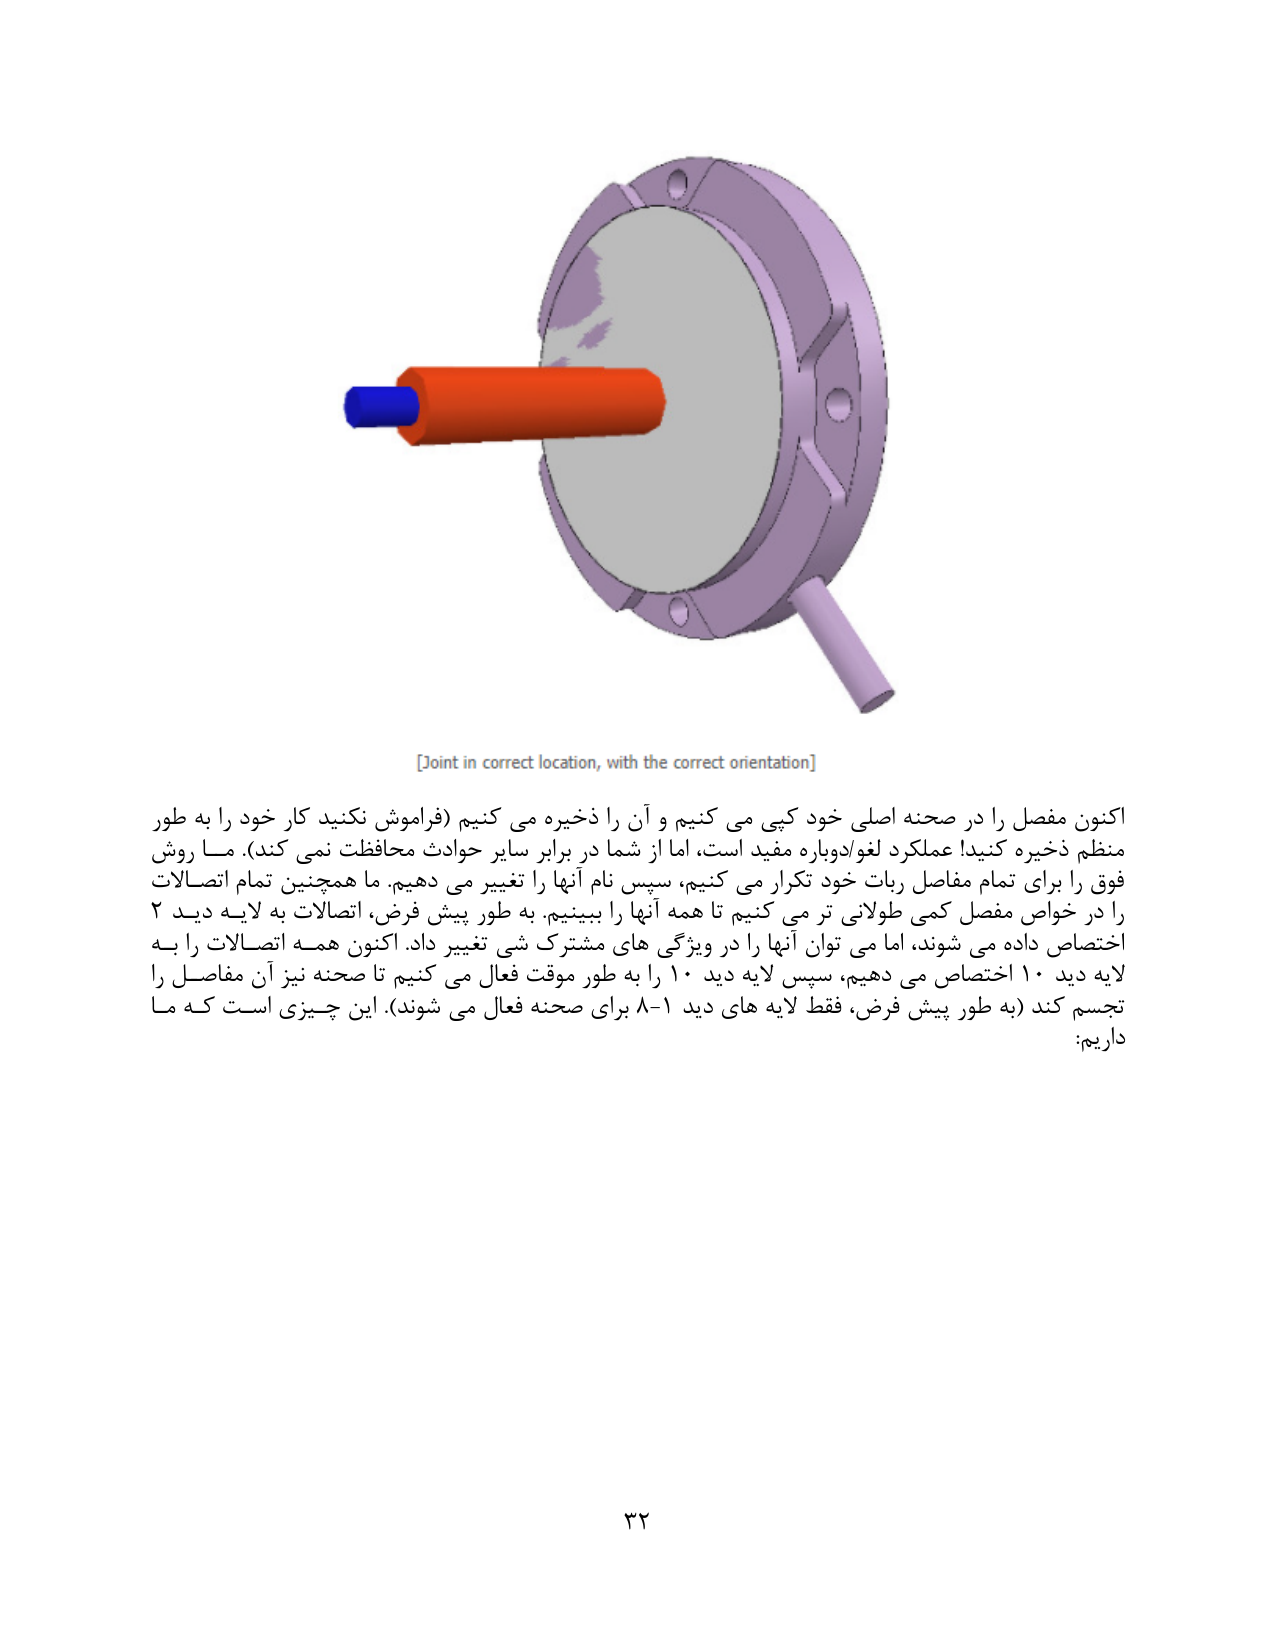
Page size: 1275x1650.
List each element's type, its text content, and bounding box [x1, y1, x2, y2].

picture [337, 150, 938, 786]
text اکنون مفصل را در صحنه اصلی خود کپی می کنیم و آن را ذخیره می کنیم (فراموش نکنید کار خود را به طور منظم ذخیره کنید! عملکرد لغو/دوباره مفید است، اما از شما در برابر سایر حوادث محافظت نمی کند). ما روش فوق را برای تمام مفاصل ربات خود تکرار می کنیم، سپس نام آنها را تغییر می دهیم. ما همچنین تمام اتصالات را در خواص مفصل کمی طولانی تر می کنیم تا همه آنها را ببینیم. به طور پیش فرض، اتصالات به لایه دید 2 اختصاص داده می شوند، اما می توان آنها را در ویژگی های مشترک شی تغییر داد. اکنون همه اتصالات را به لایه دید 10 اختصاص می دهیم، سپس لایه دید 10 را به طور موقت فعال می کنیم تا صحنه نیز آن مفاصل را تجسم کند (به طور پیش فرض، فقط لایه های دید 1-8 برای صحنه فعال می شوند). این چیزی است که ما داریم: [150, 805, 1125, 1055]
